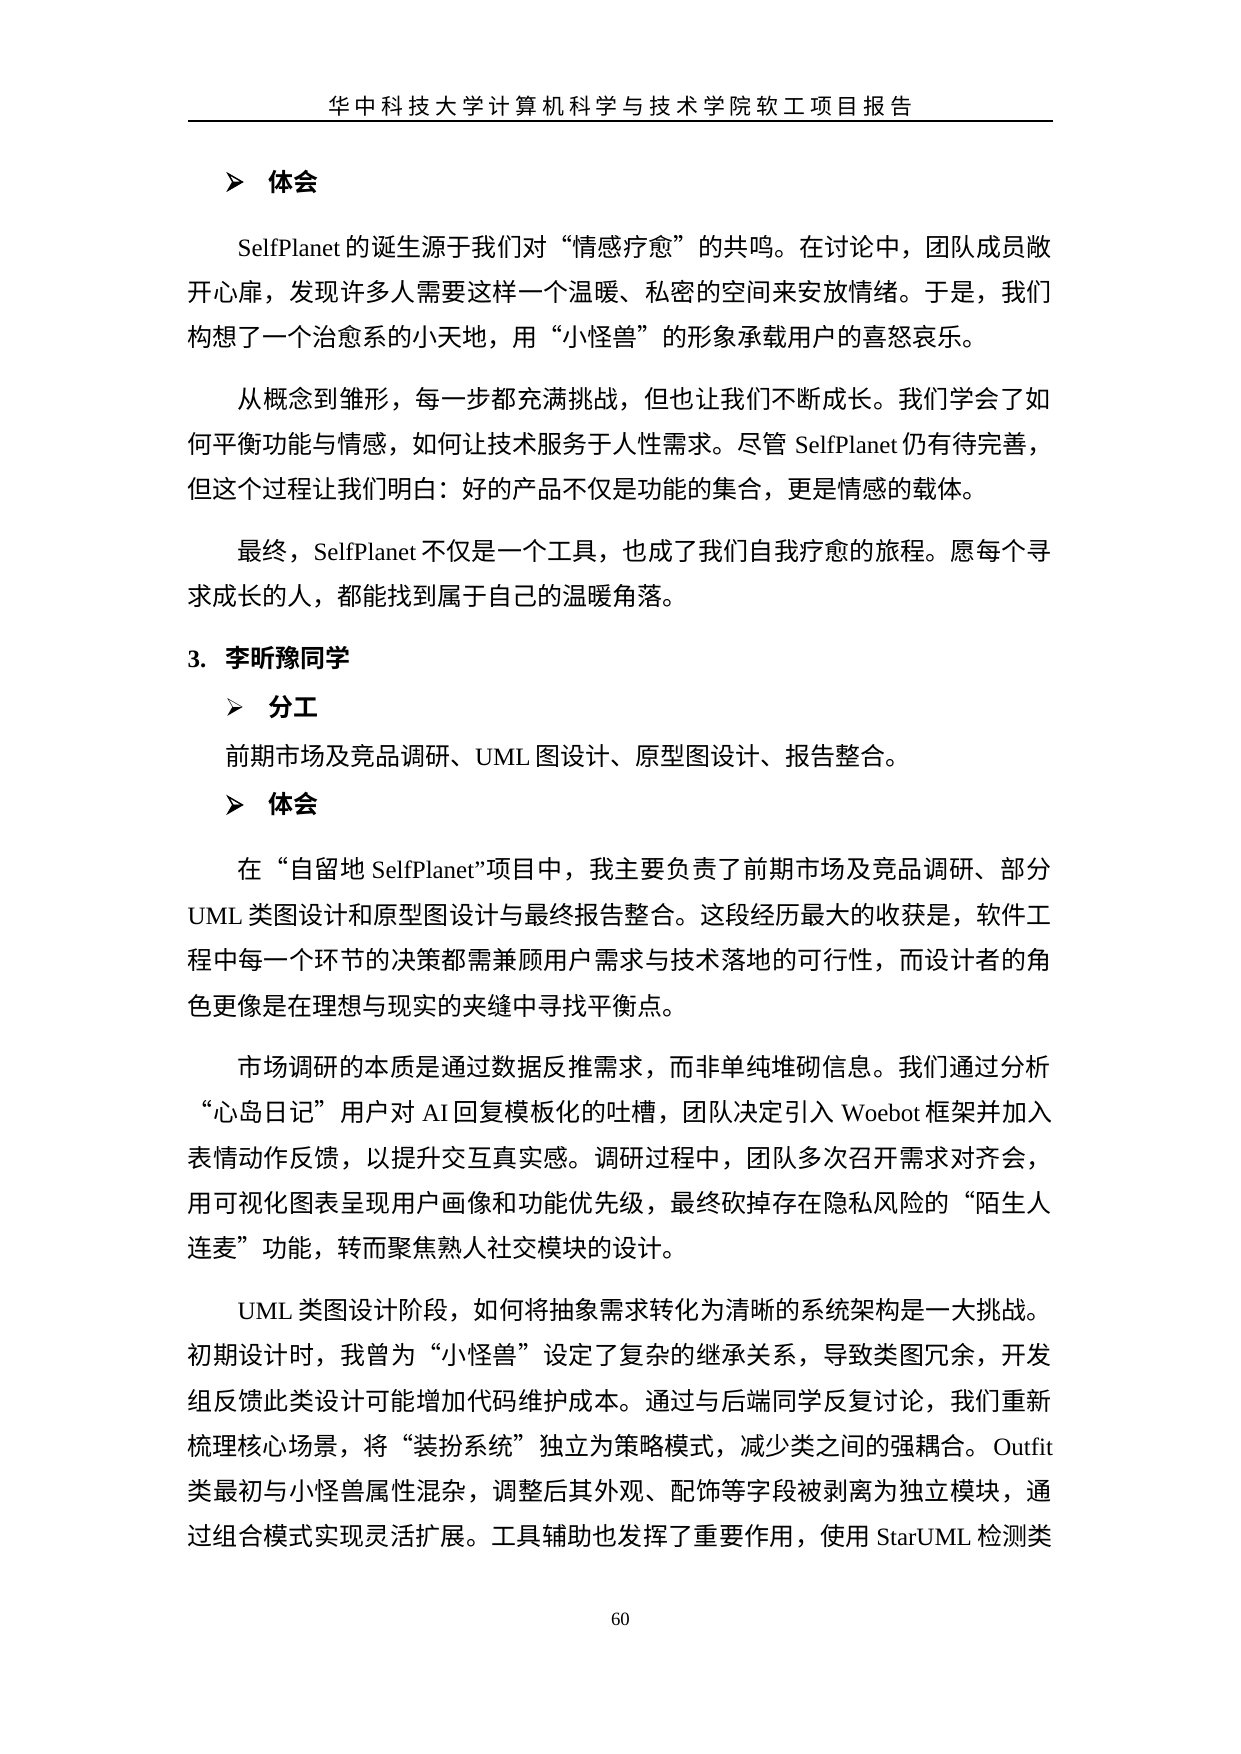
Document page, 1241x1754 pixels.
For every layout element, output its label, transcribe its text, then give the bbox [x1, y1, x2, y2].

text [187, 1290, 1053, 1553]
text 市场调研的本质是通过数据反推需求，而非单纯堆砌信息。我们通过分析“心岛日记”用户对AI回复模板化的吐槽，团队决定引入Woebot框架并加入表情动作反馈，以提升交互真实感。调研过程中，团队多次召开需求对齐会，用可视化图表呈现用户画像和功能优先级，最终砍掉存在隐私风险的“陌生人连麦”功能，转而聚焦熟人社交模块的设计。 [187, 1047, 1053, 1265]
text 从概念到雏形，每一步都充满挑战，但也让我们不断成长。我们学会了如何平衡功能与情感，如何让技术服务于人性需求。尽管SelfPlanet仍有待完善，但这个过程让我们明白：好的产品不仅是功能的集合，更是情感的载体。 [187, 379, 1053, 506]
text 在“自留地SelfPlanet”项目中，我主要负责了前期市场及竞品调研、部分UML类图设计和原型图设计与最终报告整合。这段经历最大的收获是，软件工程中每一个环节的决策都需兼顾用户需求与技术落地的可行性，而设计者的角色更像是在理想与现实的夹缝中寻找平衡点。 [187, 850, 1053, 1022]
text 前期市场及竞品调研、UML图设计、原型图设计、报告整合。 [225, 736, 1053, 772]
text SelfPlanet的诞生源于我们对“情感疗愈”的共鸣。在讨论中，团队成员敞开心扉，发现许多人需要这样一个温暖、私密的空间来安放情绪。于是，我们构想了一个治愈系的小天地，用“小怪兽”的形象承载用户的喜怒哀乐。 [187, 227, 1053, 354]
text 最终，SelfPlanet不仅是一个工具，也成了我们自我疗愈的旅程。愿每个寻求成长的人，都能找到属于自己的温暖角落。 [187, 531, 1053, 613]
list 李昕豫同学 [187, 638, 1053, 674]
list 分工 [225, 687, 1053, 723]
list 体会 [225, 162, 1053, 198]
list 体会 [225, 785, 1053, 821]
